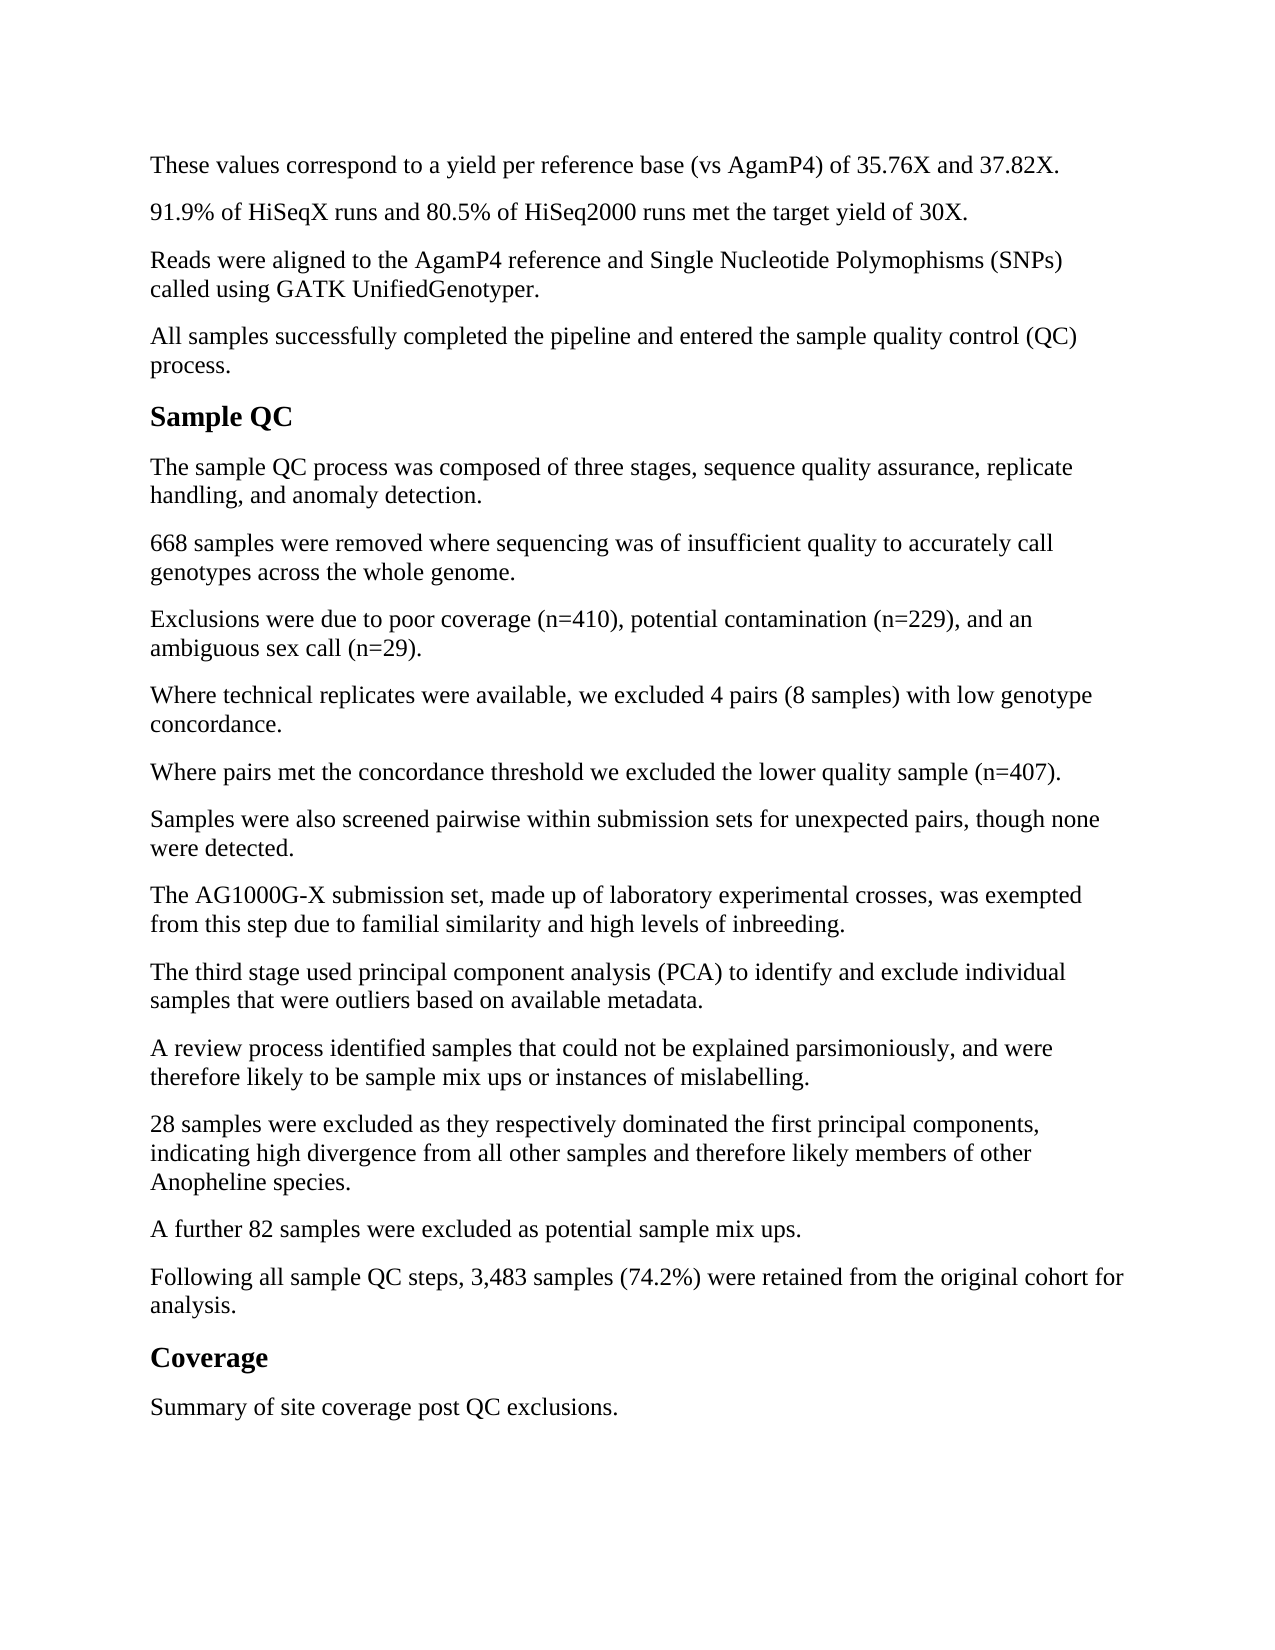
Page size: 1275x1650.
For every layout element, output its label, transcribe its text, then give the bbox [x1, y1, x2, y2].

text These values correspond to a yield per reference base (vs AgamP4) of 35.76X and 37.82X. [150, 150, 1125, 179]
text All samples successfully completed the pipeline and entered the sample quality control (QC) process. [150, 321, 1125, 379]
text 28 samples were excluded as they respectively dominated the first principal components, indicating high divergence from all other samples and therefore likely members of other Anopheline species. [150, 1109, 1125, 1196]
text Samples were also screened pairwise within submission sets for unexpected pairs, though none were detected. [150, 804, 1125, 862]
text Reads were aligned to the AgamP4 reference and Single Nucleotide Polymophisms (SNPs) called using GATK UnifiedGenotyper. [150, 245, 1125, 302]
text Following all sample QC steps, 3,483 samples (74.2%) were retained from the original cohort for analysis. [150, 1262, 1125, 1319]
text A further 82 samples were excluded as potential sample mix ups. [150, 1214, 1125, 1243]
text Where pairs met the concordance threshold we excluded the lower quality sample (n=407). [150, 757, 1125, 786]
text The sample QC process was composed of three stages, sequence quality assurance, replicate handling, and anomaly detection. [150, 452, 1125, 509]
text Summary of site coverage post QC exclusions. [150, 1392, 1125, 1421]
text 91.9% of HiSeqX runs and 80.5% of HiSeq2000 runs met the target yield of 30X. [150, 197, 1125, 226]
text A review process identified samples that could not be explained parsimoniously, and were therefore likely to be sample mix ups or instances of mislabelling. [150, 1033, 1125, 1091]
text The third stage used principal component analysis (PCA) to identify and exclude individual samples that were outliers based on available metadata. [150, 957, 1125, 1014]
text Exclusions were due to poor coverage (n=410), potential contamination (n=229), and an ambiguous sex call (n=29). [150, 604, 1125, 662]
text 668 samples were removed where sequencing was of insufficient quality to accurately call genotypes across the whole genome. [150, 528, 1125, 586]
text The AG1000G-X submission set, made up of laboratory experimental crosses, was exempted from this step due to familial similarity and high levels of inbreeding. [150, 881, 1125, 938]
subtitle Coverage [150, 1340, 1125, 1374]
text Where technical replicates were available, we excluded 4 pairs (8 samples) with low genotype concordance. [150, 681, 1125, 738]
subtitle Sample QC [150, 399, 1125, 433]
